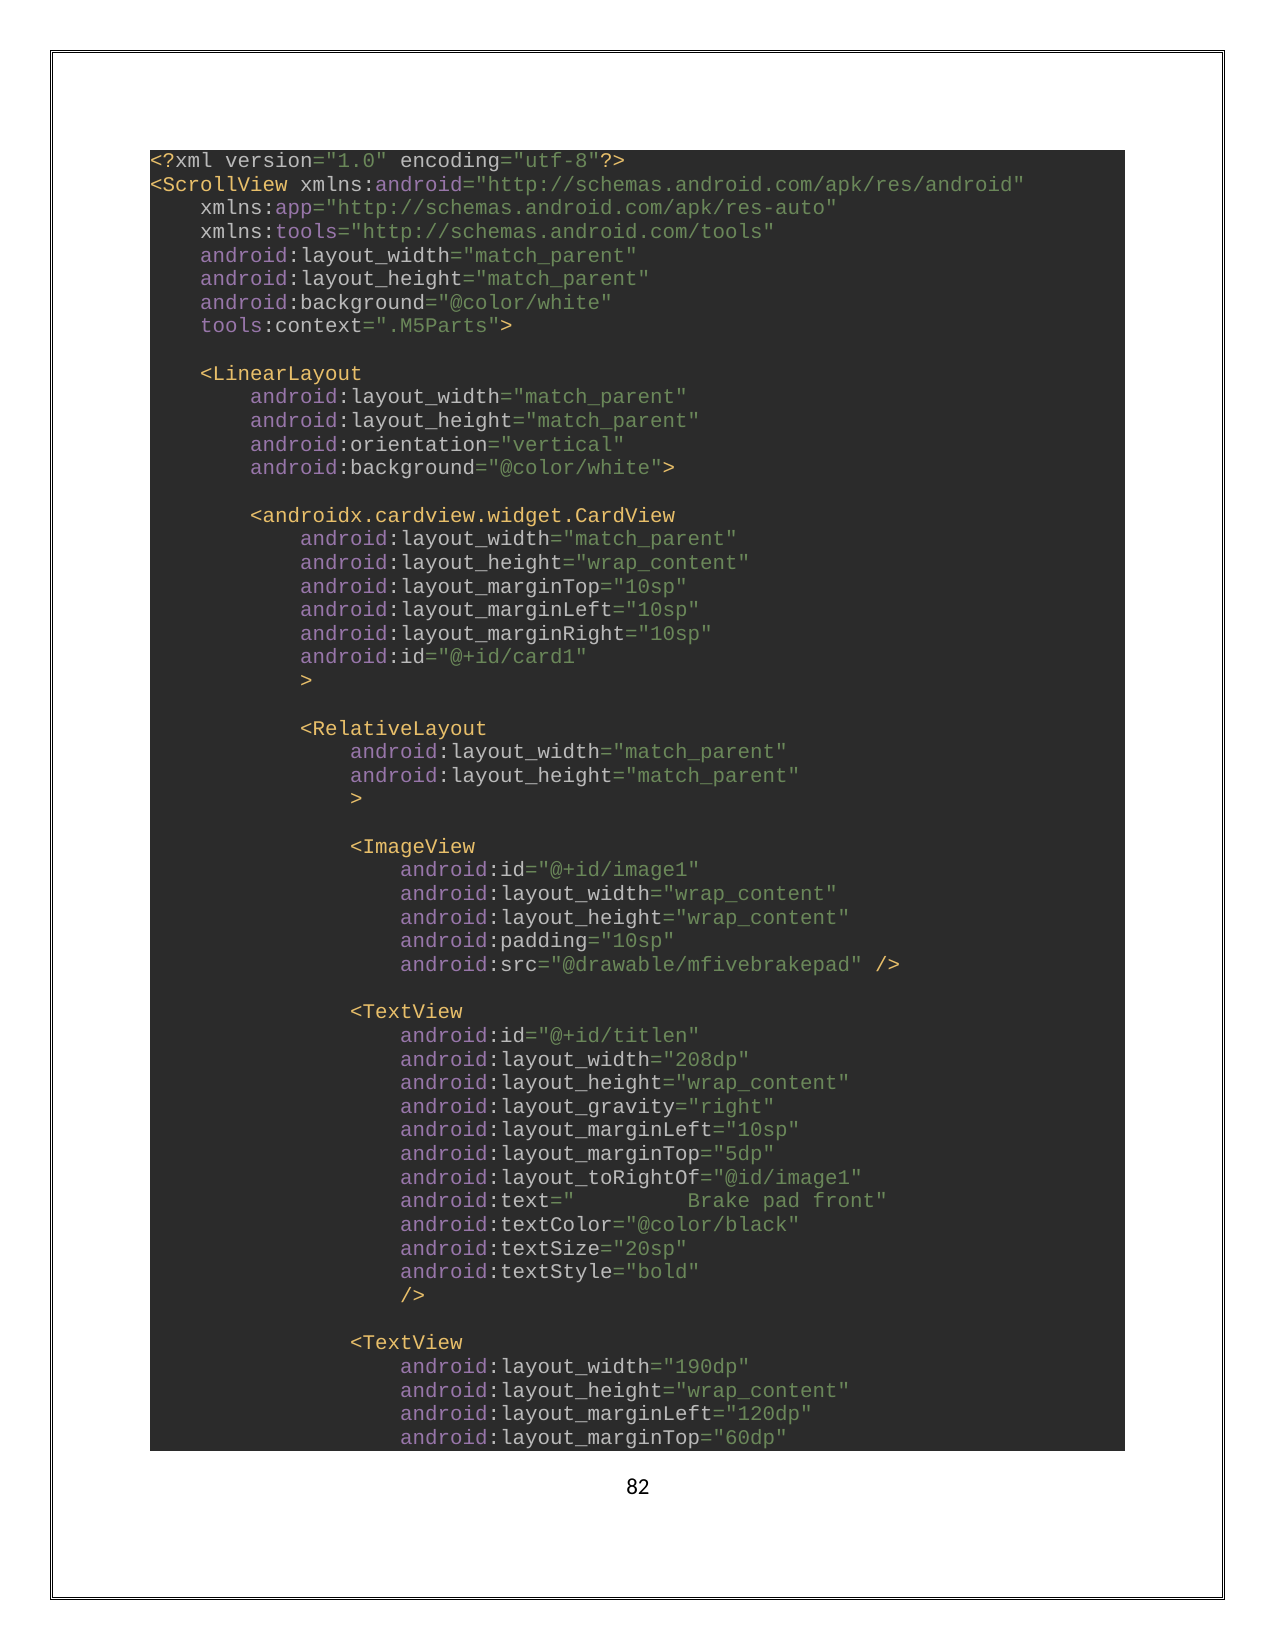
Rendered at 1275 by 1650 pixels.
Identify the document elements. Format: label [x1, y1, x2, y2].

text [150, 150, 1125, 1451]
